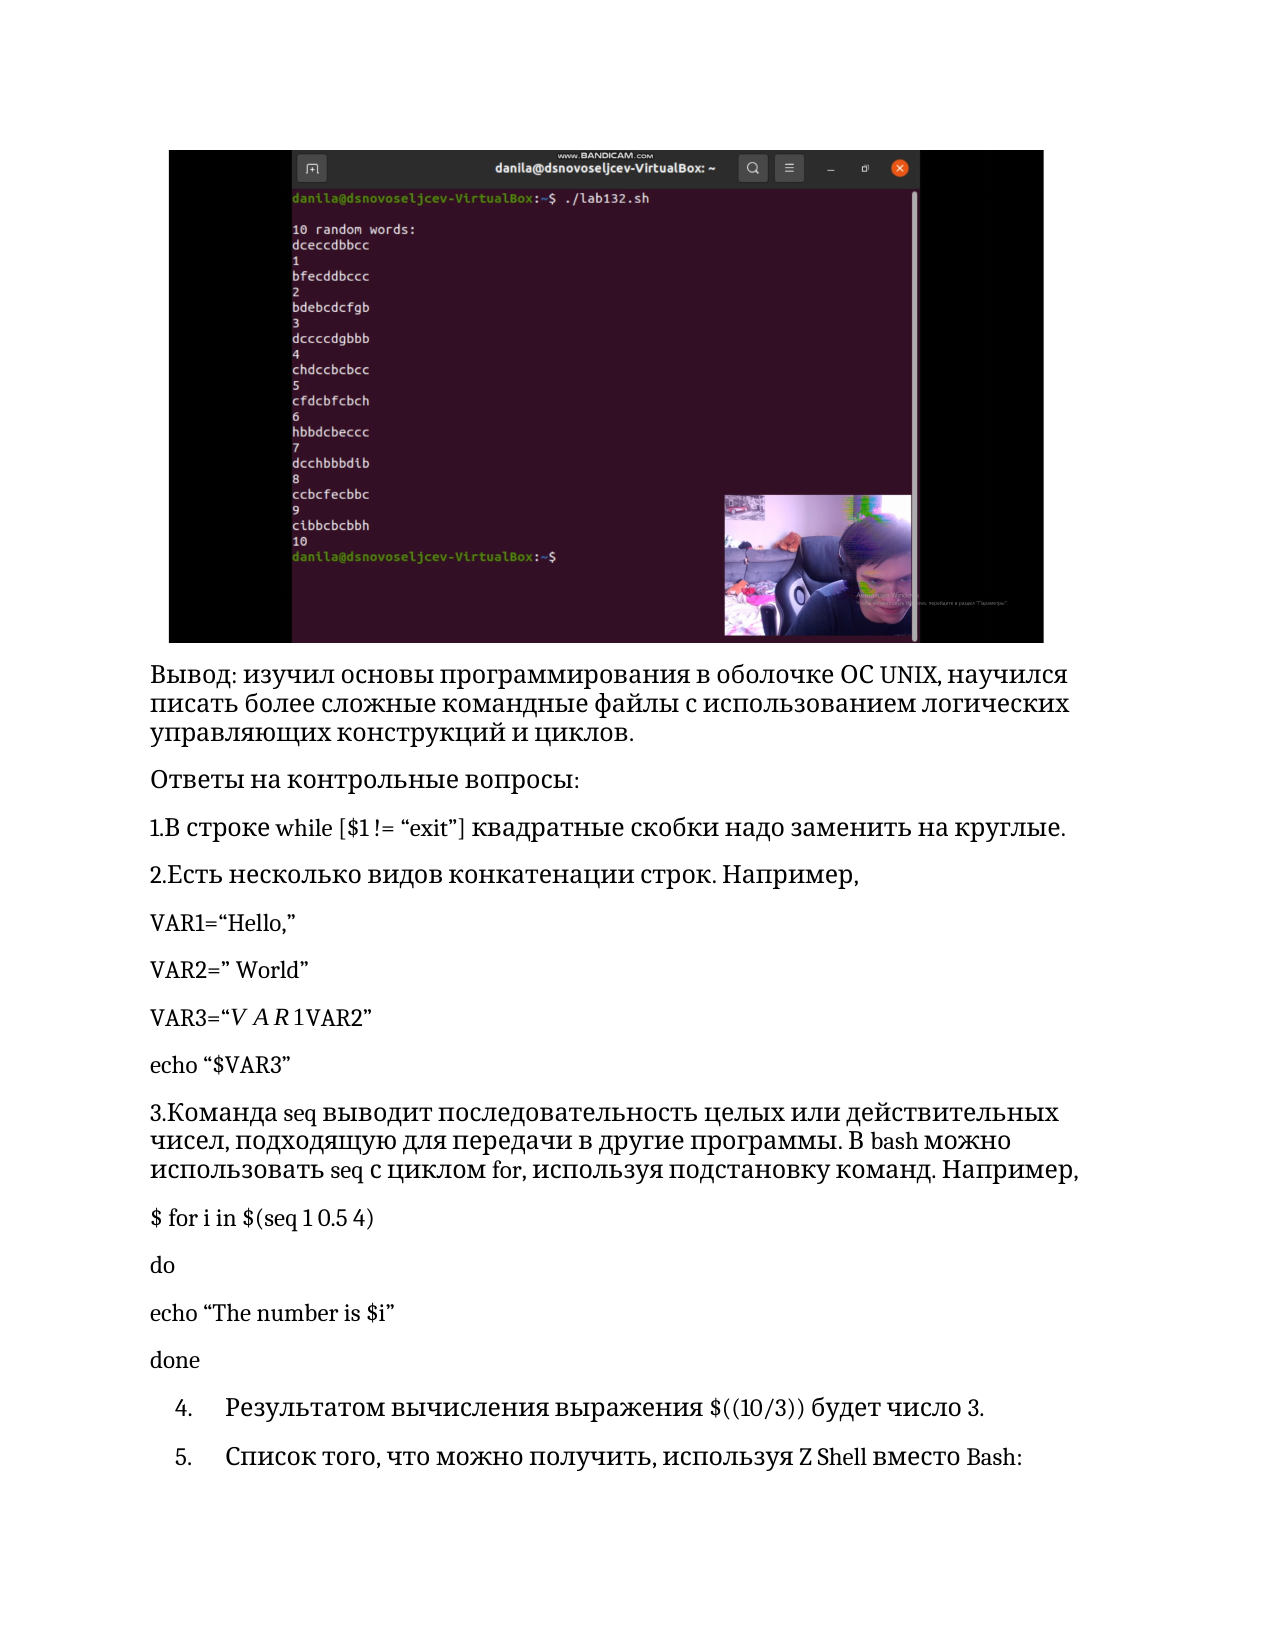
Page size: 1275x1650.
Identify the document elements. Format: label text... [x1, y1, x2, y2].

text echo “$VAR3” [150, 1051, 1125, 1080]
text 1.В строке while [$1 != “exit”] квадратные скобки надо заменить на круглые. [150, 813, 1125, 842]
picture [168, 150, 1044, 643]
list Результатом вычисления выражения $((10/3)) будет число 3. [175, 1393, 1125, 1422]
text done [150, 1346, 1125, 1375]
text echo “The number is $i” [150, 1298, 1125, 1327]
list Список того, что можно получить, используя Z Shell вместо Bash: [175, 1443, 1125, 1472]
text do [150, 1251, 1125, 1280]
text Вывод: изучил основы программирования в оболочке ОС UNIX, научился писать более сложные командные файлы с использованием логических управляющих конструкций и циклов. [150, 661, 1125, 747]
text 2.Есть несколько видов конкатенации строк. Например, [150, 861, 1125, 890]
text 3.Команда seq выводит последовательность целых или действительных чисел, подходящую для передачи в другие программы. В bash можно использовать seq с циклом for, используя подстановку команд. Например, [150, 1098, 1125, 1185]
text VAR1=“Hello,” [150, 908, 1125, 937]
text $ for i in $(seq 1 0.5 4) [150, 1203, 1125, 1232]
text VAR2=” World” [150, 956, 1125, 985]
text Ответы на контрольные вопросы: [150, 766, 1125, 795]
text VAR3=“VAR2” [150, 1003, 1125, 1032]
